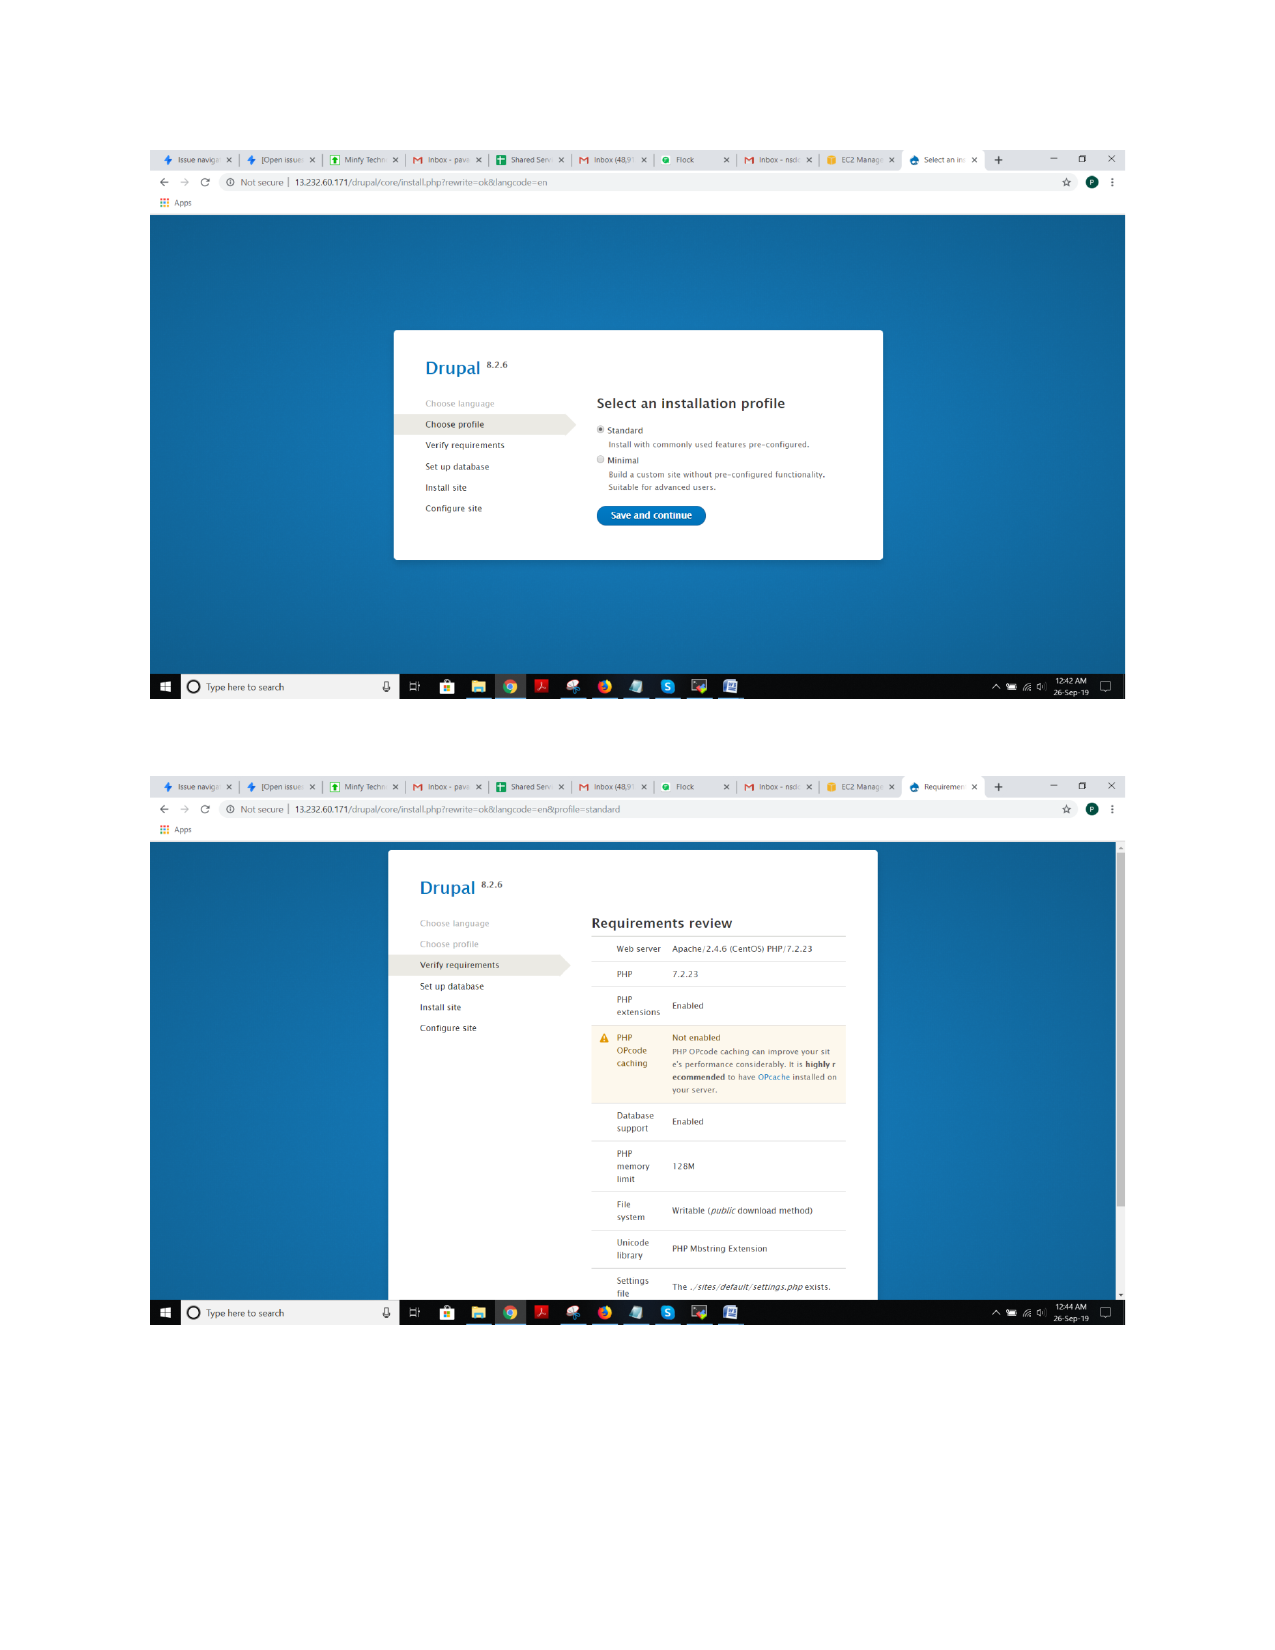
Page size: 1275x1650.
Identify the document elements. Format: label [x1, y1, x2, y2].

picture [150, 776, 1125, 1325]
picture [150, 150, 1125, 699]
